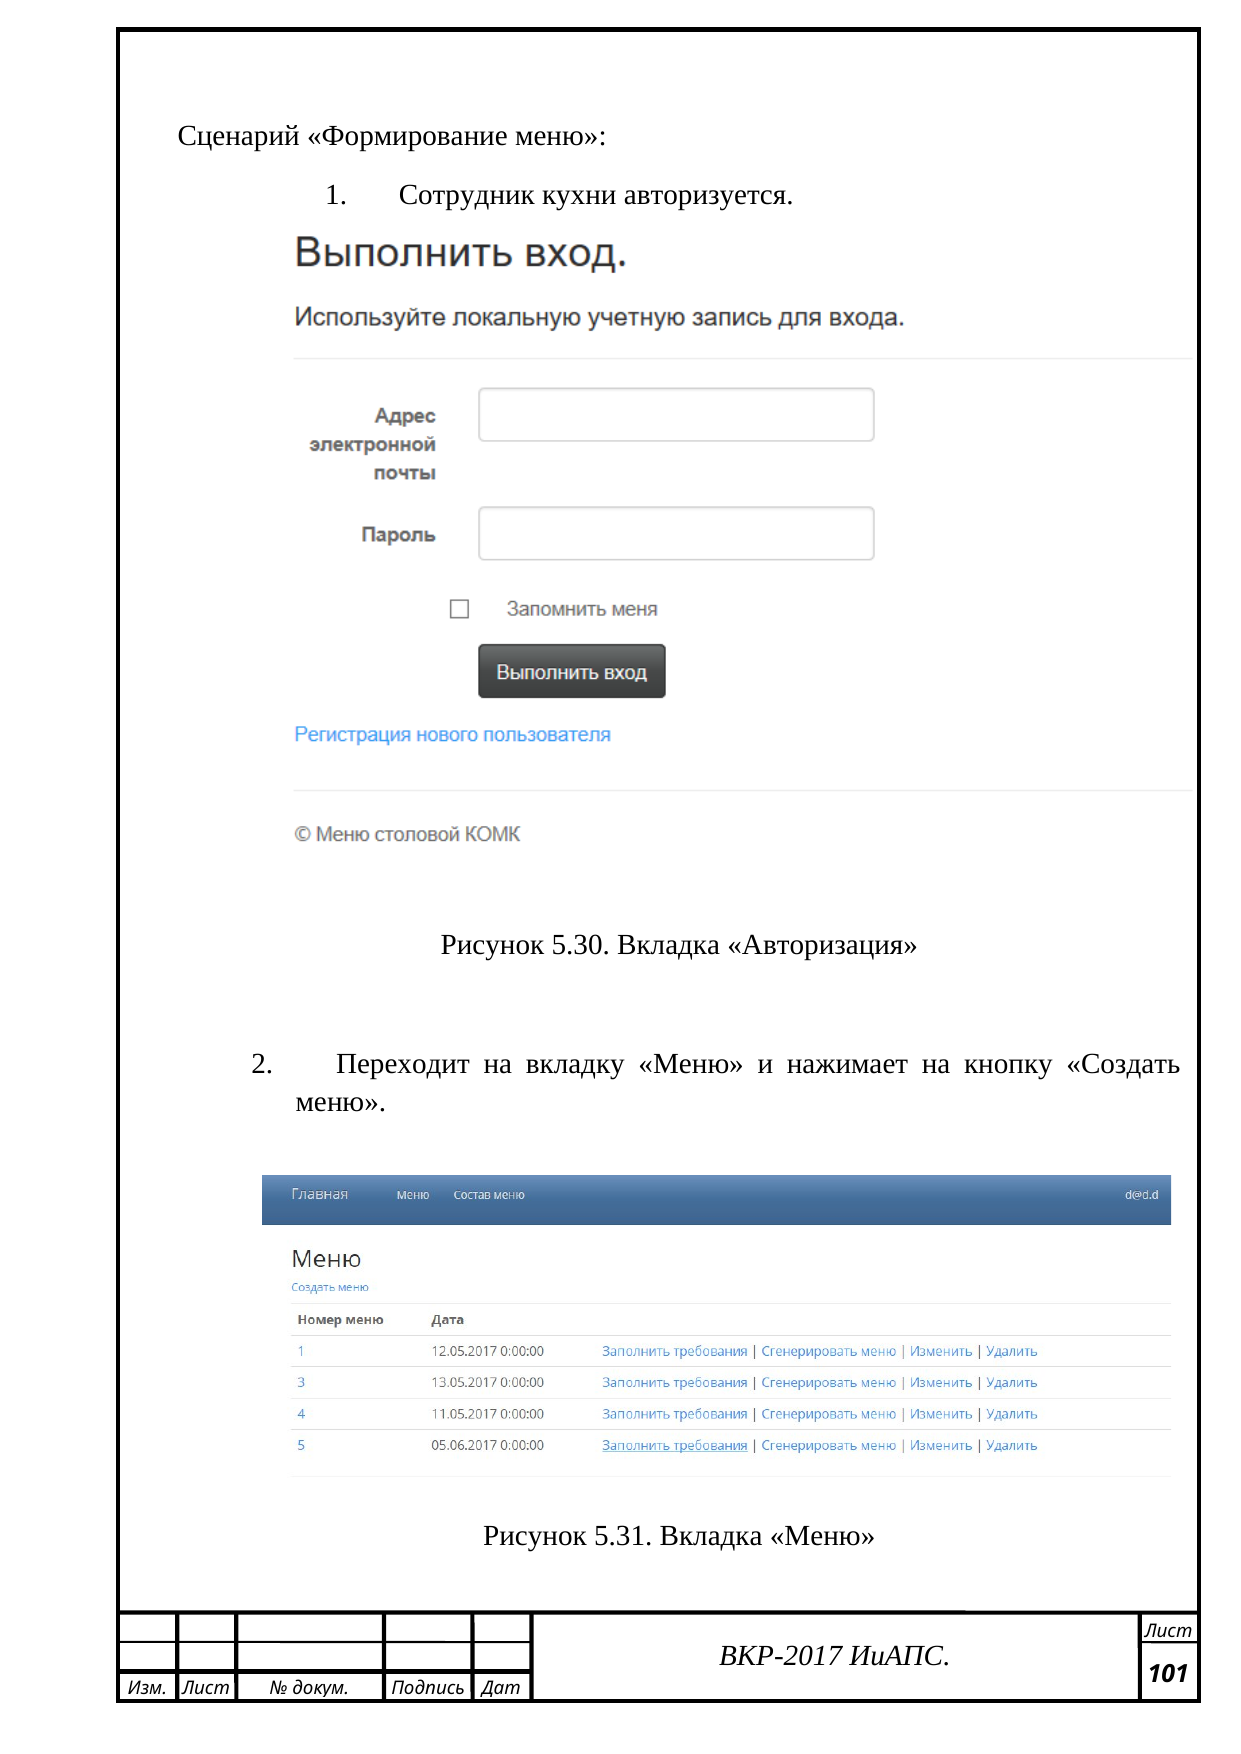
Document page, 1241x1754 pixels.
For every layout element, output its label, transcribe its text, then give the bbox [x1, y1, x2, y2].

picture [252, 216, 1193, 902]
text Рисунок 5.30. Вкладка «Авторизация» [177, 927, 1181, 961]
list Переходит на вкладку «Меню» и нажимает на кнопку «Создать меню». [251, 1046, 1181, 1118]
list Сотрудник кухни авторизуется. [62, 177, 1181, 211]
text Рисунок 5.31. Вкладка «Меню» [177, 1518, 1181, 1552]
text Сценарий «Формирование меню»: [177, 118, 1181, 152]
picture [262, 1175, 1172, 1493]
